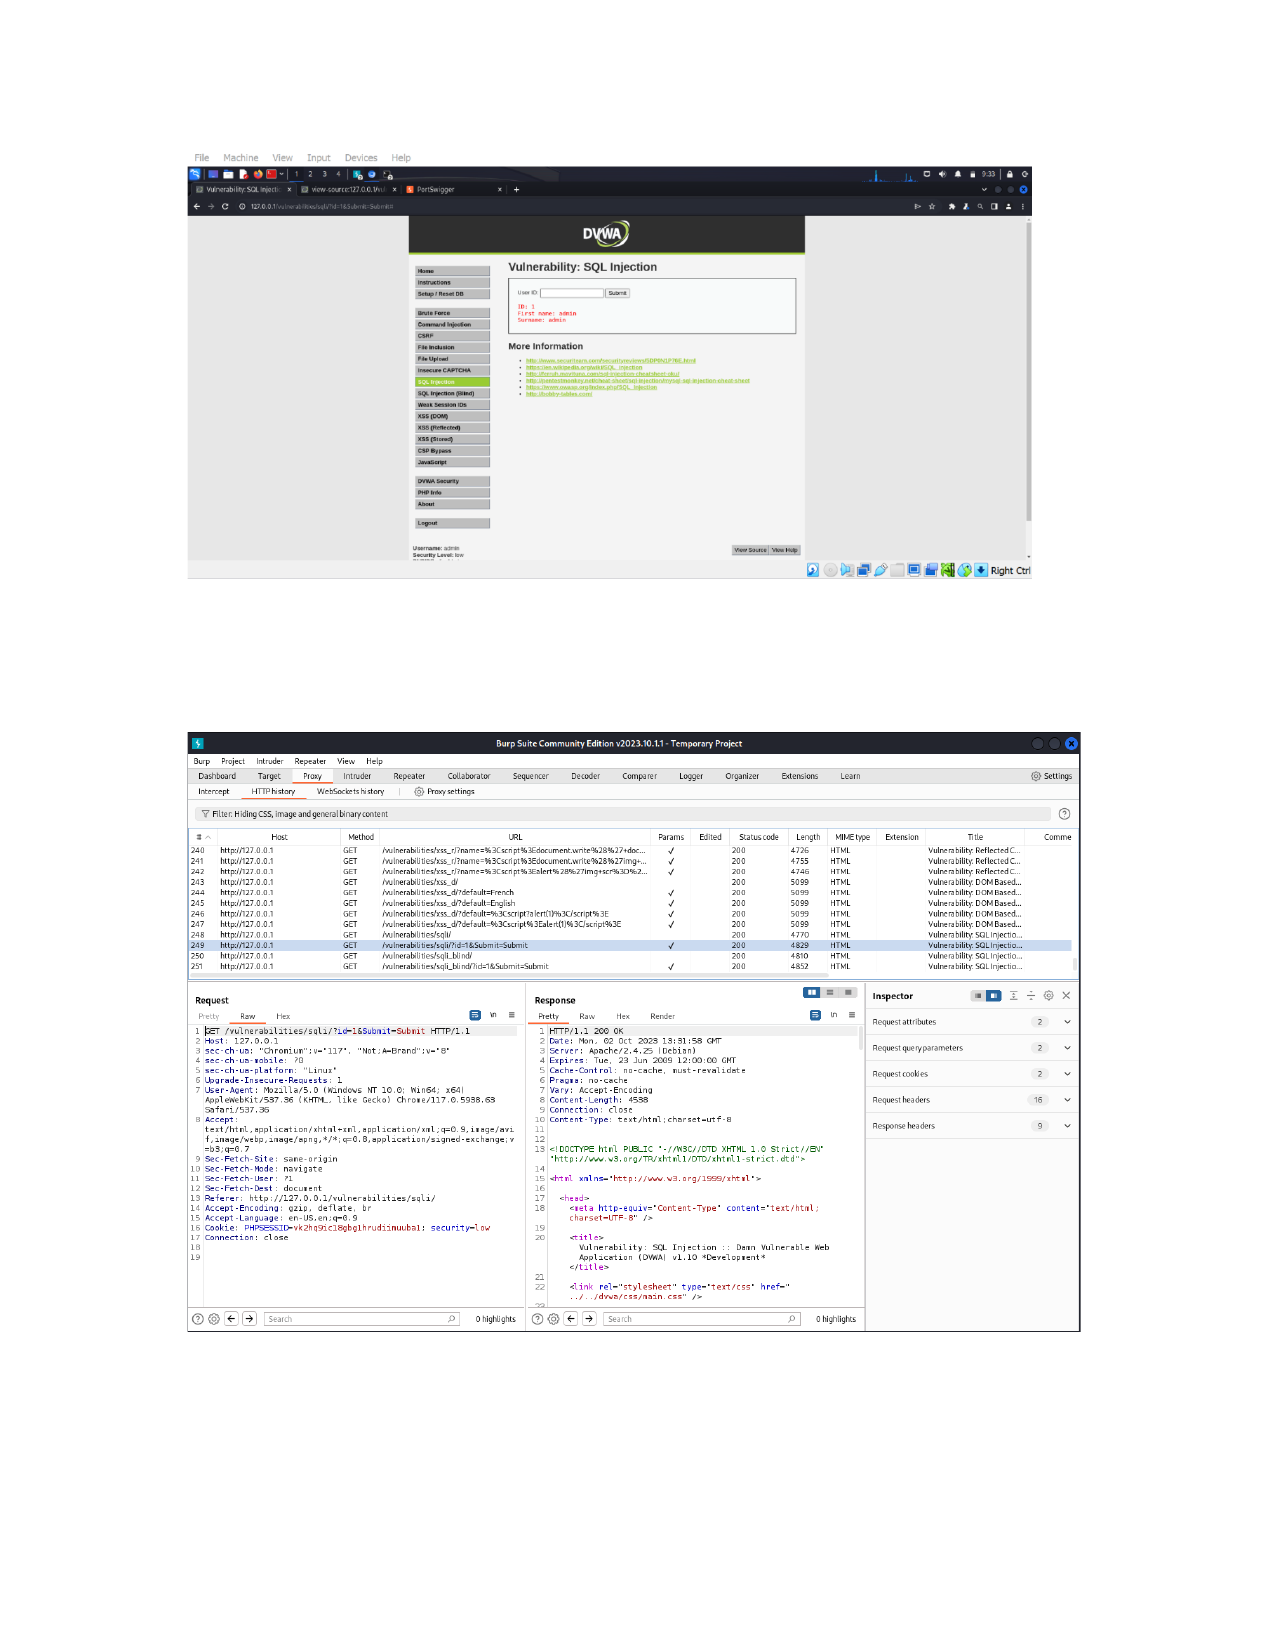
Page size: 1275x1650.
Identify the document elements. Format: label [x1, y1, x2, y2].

picture [187, 732, 1081, 1332]
picture [187, 150, 1032, 579]
